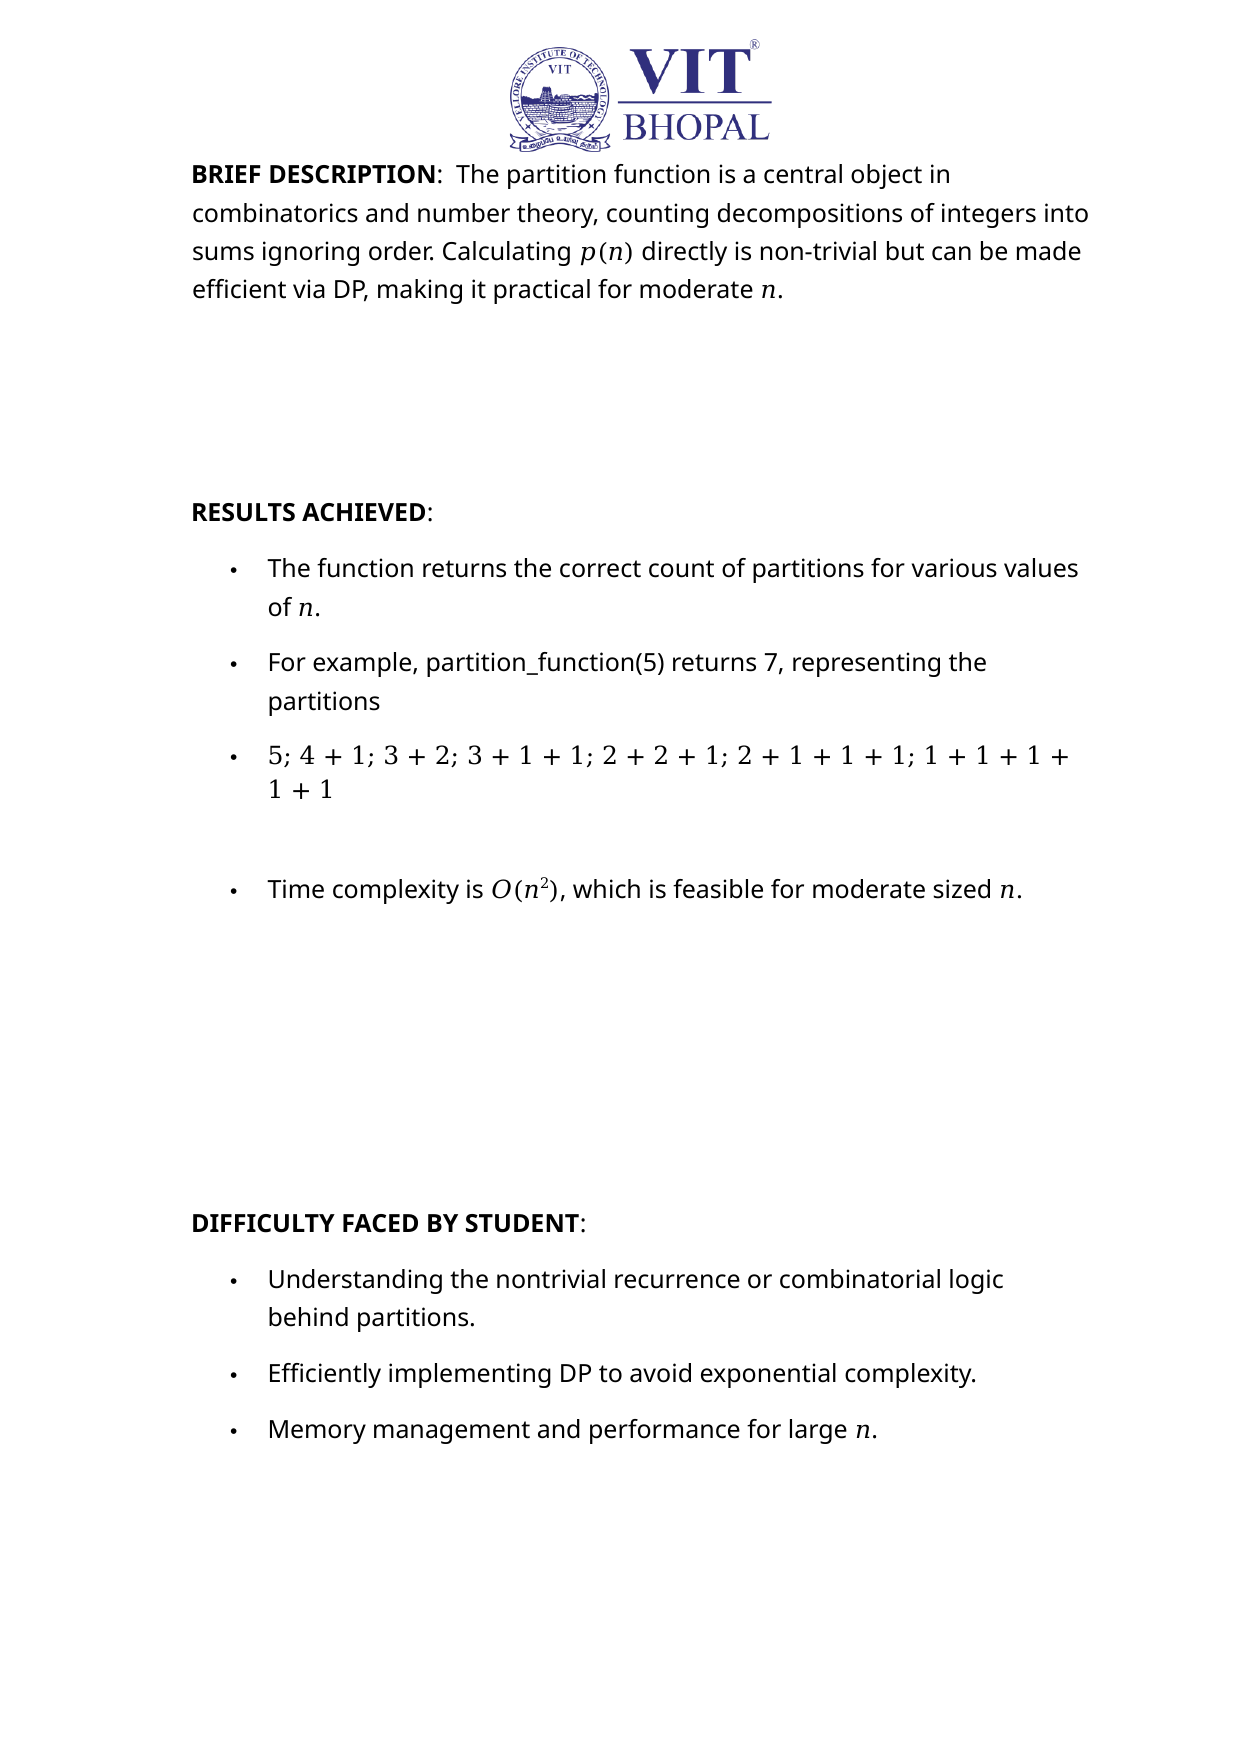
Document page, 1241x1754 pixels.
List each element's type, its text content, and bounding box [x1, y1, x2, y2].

list Memory management and performance for large 𝑛. [230, 1412, 1090, 1446]
list Understanding the nontrivial recurrence or combinatorial logic behind partitions. [230, 1261, 1090, 1334]
list 5; 4 + 1; 3 + 2; 3 + 1 + 1; 2 + 2 + 1; 2 + 1 + 1 + 1; 1 + 1 + 1 + 1 + 1 [230, 739, 1090, 806]
list Efficiently implementing DP to avoid exponential complexity. [230, 1356, 1090, 1390]
list Time complexity is 𝑂(𝑛2), which is feasible for moderate sized 𝑛. [230, 872, 1090, 906]
picture [509, 39, 772, 152]
list For example, partition_function(5) returns 7, representing the partitions [230, 645, 1090, 718]
list The function returns the correct count of partitions for various values of 𝑛. [230, 551, 1090, 623]
text DIFFICULTY FACED BY STUDENT: [191, 1206, 1187, 1239]
text RESULTS ACHIEVED: [191, 495, 1187, 529]
text BRIEF DESCRIPTION: The partition function is a central object in combinatorics and number theory, counting decompositions of integers into sums ignoring order. Calculating 𝑝(𝑛) directly is non-trivial but can be made efficient via DP, making it practical for moderate 𝑛. [191, 157, 1090, 306]
